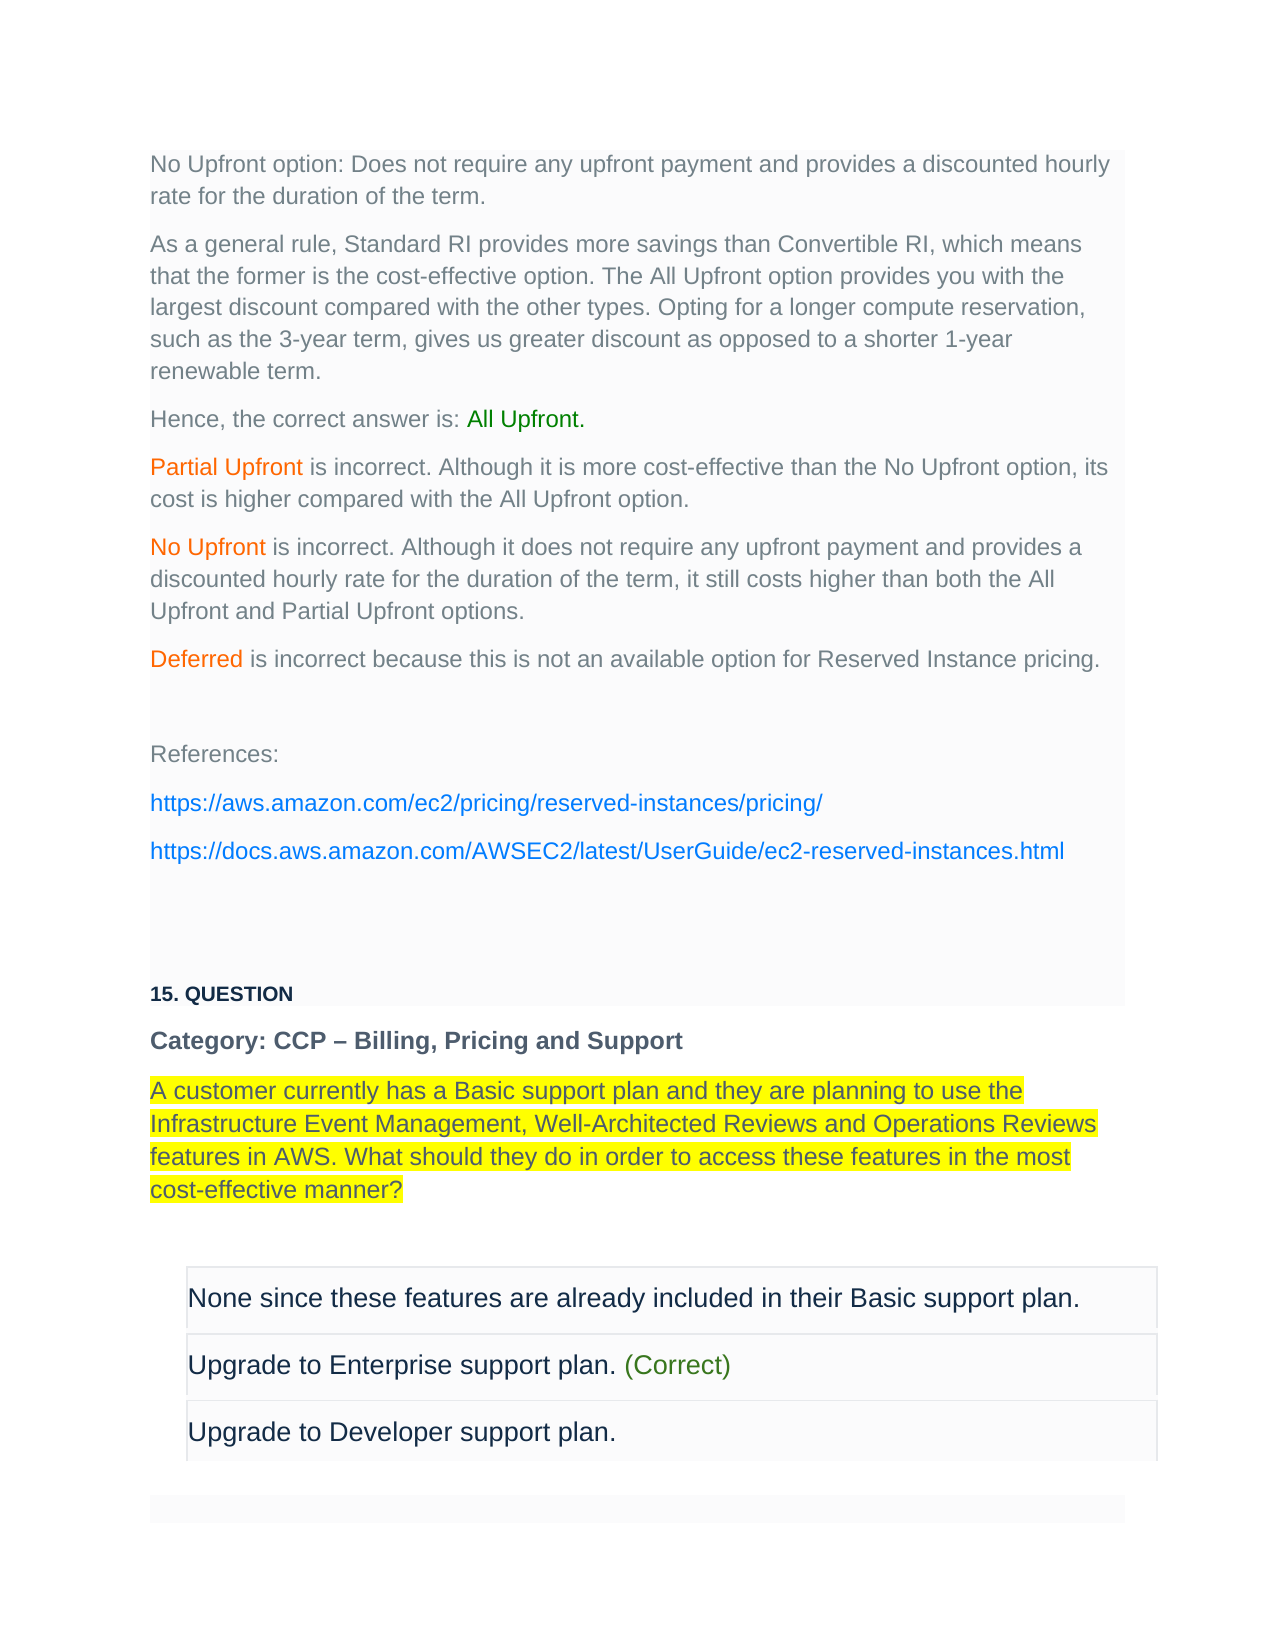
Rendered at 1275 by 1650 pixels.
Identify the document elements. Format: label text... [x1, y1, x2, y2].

text As a general rule, Standard RI provides more savings than Convertible RI, which means that the former is the cost-effective option. The All Upfront option provides you with the largest discount compared with the other types. Opting for a longer compute reservation, such as the 3-year term, gives us greater discount as opposed to a shorter 1-year renewable term. [150, 230, 1125, 384]
text Hence, the correct answer is: All Upfront. [150, 405, 1125, 433]
text References: [150, 740, 1125, 768]
text Category: CCP – Billing, Pricing and Support [150, 1026, 1125, 1055]
text https://docs.aws.amazon.com/AWSEC2/latest/UserGuide/ec2-reserved-instances.html [150, 837, 1125, 864]
list None since these features are already included in their Basic support plan. [188, 1268, 1156, 1328]
text No Upfront option: Does not require any upfront payment and provides a discounted hourly rate for the duration of the term. [150, 150, 1125, 209]
list Upgrade to Enterprise support plan. (Correct) [188, 1335, 1156, 1395]
text No Upfront is incorrect. Although it does not require any upfront payment and provides a discounted hourly rate for the duration of the term, it still costs higher than both the All Upfront and Partial Upfront options. [150, 533, 1125, 624]
text Partial Upfront is incorrect. Although it is more cost-effective than the No Upfront option, its cost is higher compared with the All Upfront option. [150, 453, 1125, 513]
text 15. QUESTION [150, 982, 1125, 1006]
list Upgrade to Developer support plan. [188, 1401, 1156, 1461]
text https://aws.amazon.com/ec2/pricing/reserved-instances/pricing/ [150, 788, 1125, 816]
text A customer currently has a Basic support plan and they are planning to use the Infrastructure Event Management, Well-Architected Reviews and Operations Reviews features in AWS. What should they do in order to access these features in the most cost-effective manner? [150, 1076, 1125, 1203]
text Deferred is incorrect because this is not an available option for Reserved Instance pricing. [150, 645, 1125, 673]
